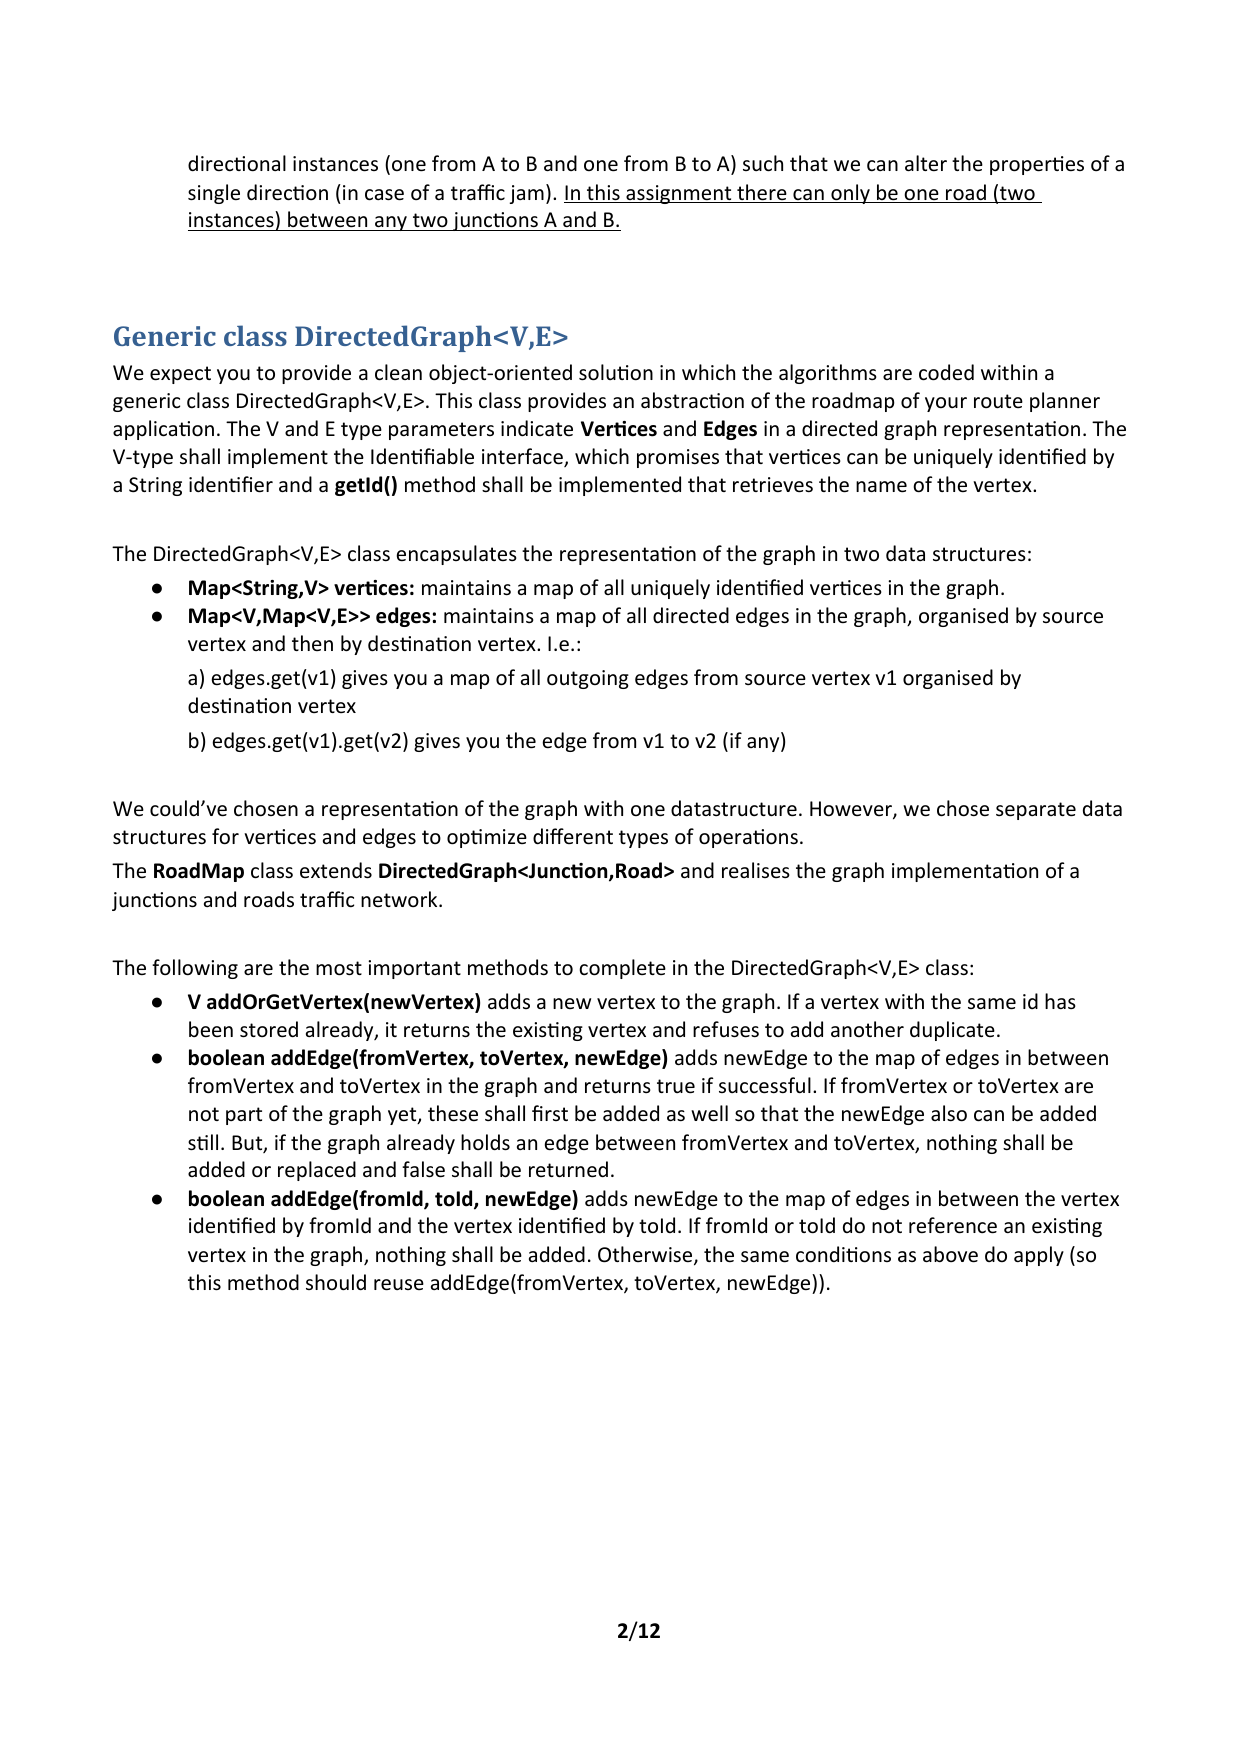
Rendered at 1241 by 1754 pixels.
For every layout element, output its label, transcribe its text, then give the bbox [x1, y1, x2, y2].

text b) edges.get(v1).get(v2) gives you the edge from v1 to v2 (if any) [187, 726, 1128, 754]
text The RoadMap class extends DirectedGraph<Junction,Road> and realises the graph implementation of a junctions and roads traffic network. [112, 857, 1128, 913]
list boolean addEdge(fromVertex, toVertex, newEdge) adds newEdge to the map of edges in between fromVertex and toVertex in the graph and returns true if successful. If fromVertex or toVertex are not part of the graph yet, these shall first be added as well so that the newEdge also can be added still. But, if the graph already holds an edge between fromVertex and toVertex, nothing shall be added or replaced and false shall be returned. [150, 1044, 1128, 1184]
text The following are the most important methods to complete in the DirectedGraph<V,E> class: [112, 954, 1128, 982]
text We could’ve chosen a representation of the graph with one datastructure. However, we chose separate data structures for vertices and edges to optimize different types of operations. [112, 795, 1128, 851]
list Map<V,Map<V,E>> edges: maintains a map of all directed edges in the graph, organised by source vertex and then by destination vertex. I.e.: [150, 602, 1128, 658]
text The DirectedGraph<V,E> class encapsulates the representation of the graph in two data structures: [112, 539, 1128, 567]
text We expect you to provide a clean object-oriented solution in which the algorithms are coded within a generic class DirectedGraph<V,E>. This class provides an abstraction of the roadmap of your route planner application. The V and E type parameters indicate Vertices and Edges in a directed graph representation. The V-type shall implement the Identifiable interface, which promises that vertices can be uniquely identified by a String identifier and a getId() method shall be implemented that retrieves the name of the vertex. [112, 359, 1128, 499]
subtitle Generic class DirectedGraph<V,E> [112, 318, 1128, 352]
text a) edges.get(v1) gives you a map of all outgoing edges from source vertex v1 organised by destination vertex [187, 664, 1128, 720]
list V addOrGetVertex(newVertex) adds a new vertex to the graph. If a vertex with the same id has been stored already, it returns the existing vertex and refuses to add another duplicate. [150, 988, 1128, 1044]
list Map<String,V> vertices: maintains a map of all uniquely identified vertices in the graph. [150, 574, 1128, 602]
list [150, 150, 1128, 234]
list boolean addEdge(fromId, toId, newEdge) adds newEdge to the map of edges in between the vertex identified by fromId and the vertex identified by toId. If fromId or toId do not reference an existing vertex in the graph, nothing shall be added. Otherwise, the same conditions as above do apply (so this method should reuse addEdge(fromVertex, toVertex, newEdge)). [150, 1184, 1128, 1296]
